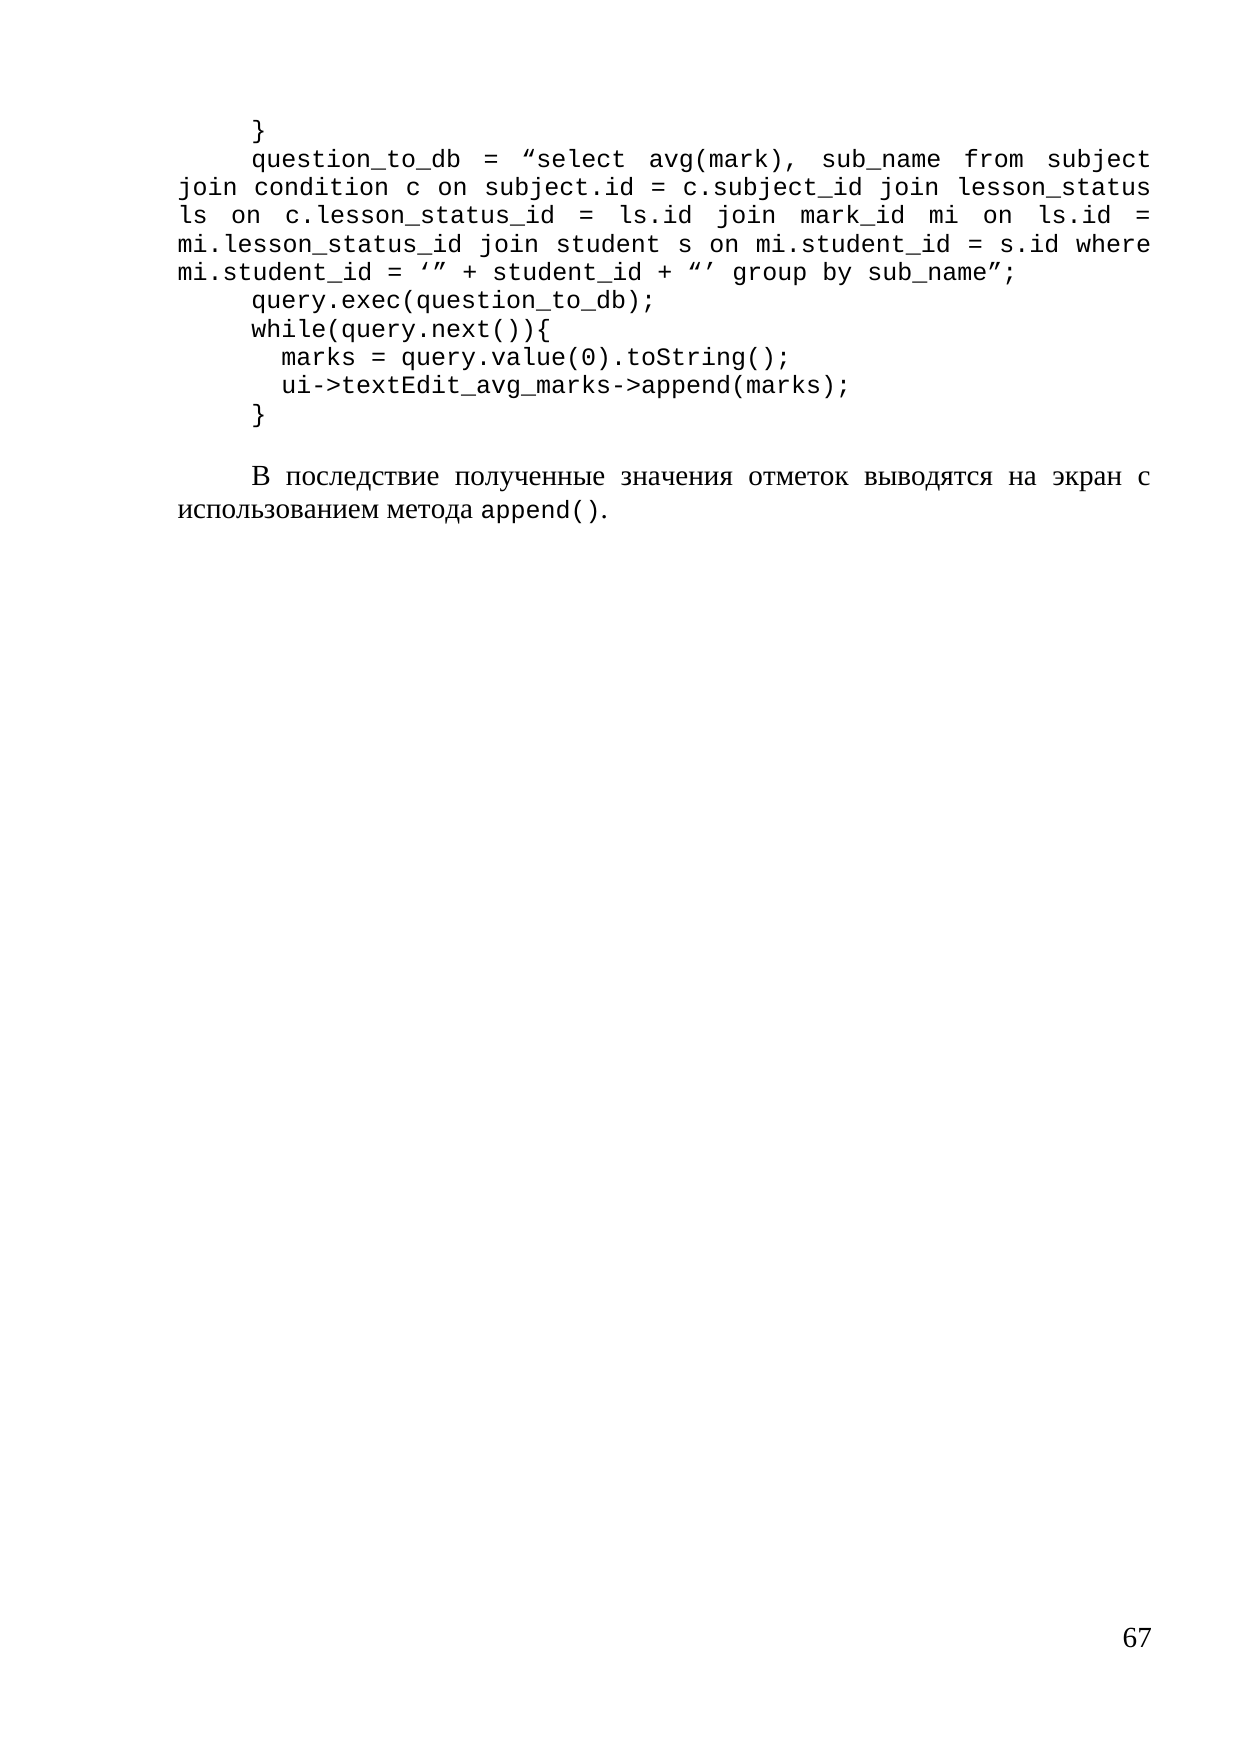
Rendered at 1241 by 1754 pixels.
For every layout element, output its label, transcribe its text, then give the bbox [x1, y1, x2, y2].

text question_to_db = “select avg(mark), sub_name from subject join condition c on subject.id = c.subject_id join lesson_status ls on c.lesson_status_id = ls.id join mark_id mi on ls.id = mi.lesson_status_id join student s on mi.student_id = s.id where mi.student_id = ‘” + student_id + “’ group by sub_name”; [177, 146, 1152, 288]
text marks = query.value(0).toString(); [177, 345, 1152, 373]
text } [177, 401, 1152, 430]
text while(query.next()){ [177, 316, 1152, 345]
text ui->textEdit_avg_marks->append(marks); [177, 373, 1152, 401]
text query.exec(question_to_db); [177, 288, 1152, 316]
text В последствие полученные значения отметок выводятся на экран с использованием метода append(). [177, 458, 1152, 526]
text } [177, 118, 1152, 146]
